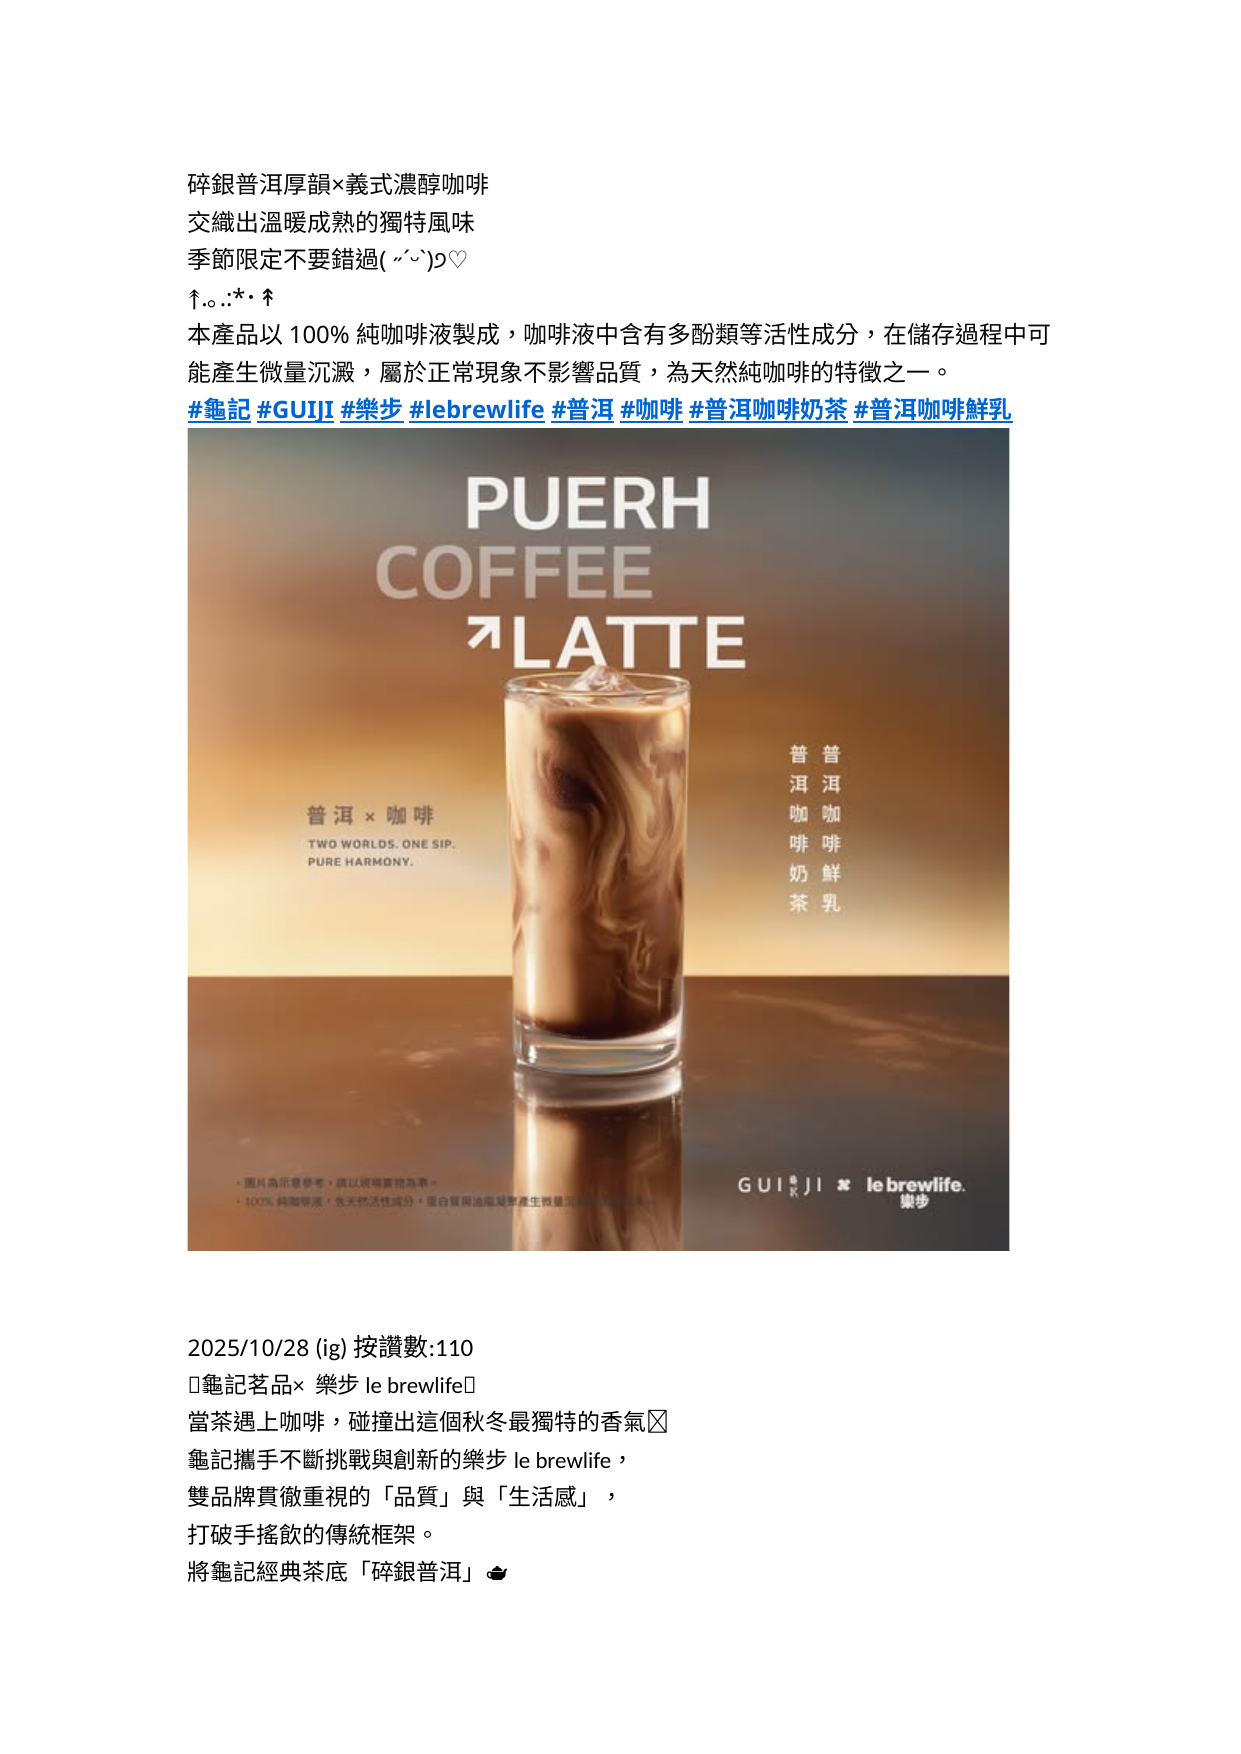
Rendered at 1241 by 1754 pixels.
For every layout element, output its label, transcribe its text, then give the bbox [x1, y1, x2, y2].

text #龜記 #GUIJI #樂步 #lebrewlife #普洱 #咖啡 #普洱咖啡奶茶 #普洱咖啡鮮乳 [187, 389, 1053, 427]
text 碎銀普洱厚韻×義式濃醇咖啡 [187, 164, 1053, 202]
text 季節限定不要錯過( ˶ˊᵕˋ)੭♡ [187, 239, 1053, 277]
text 🧡龜記茗品× 樂步le brewlife💙 [187, 1364, 1053, 1402]
text 雙品牌貫徹重視的「品質」與「生活感」， [187, 1477, 1053, 1514]
text 當茶遇上咖啡，碰撞出這個秋冬最獨特的香氣🍂 [187, 1402, 1053, 1439]
text ↟.｡.:*･↟ [187, 277, 1053, 314]
text 打破手搖飲的傳統框架。 [187, 1514, 1053, 1552]
text 龜記攜手不斷挑戰與創新的樂步 le brewlife， [187, 1439, 1053, 1477]
text 本產品以 100% 純咖啡液製成，咖啡液中含有多酚類等活性成分，在儲存過程中可能產生微量沉澱，屬於正常現象不影響品質，為天然純咖啡的特徵之一。 [187, 314, 1053, 389]
text 將龜記經典茶底「碎銀普洱」🫖 [187, 1552, 1053, 1589]
text 2025/10/28 (ig) 按讚數:110 [187, 1327, 1053, 1364]
picture [187, 428, 1010, 1251]
text 交織出溫暖成熟的獨特風味 [187, 202, 1053, 239]
